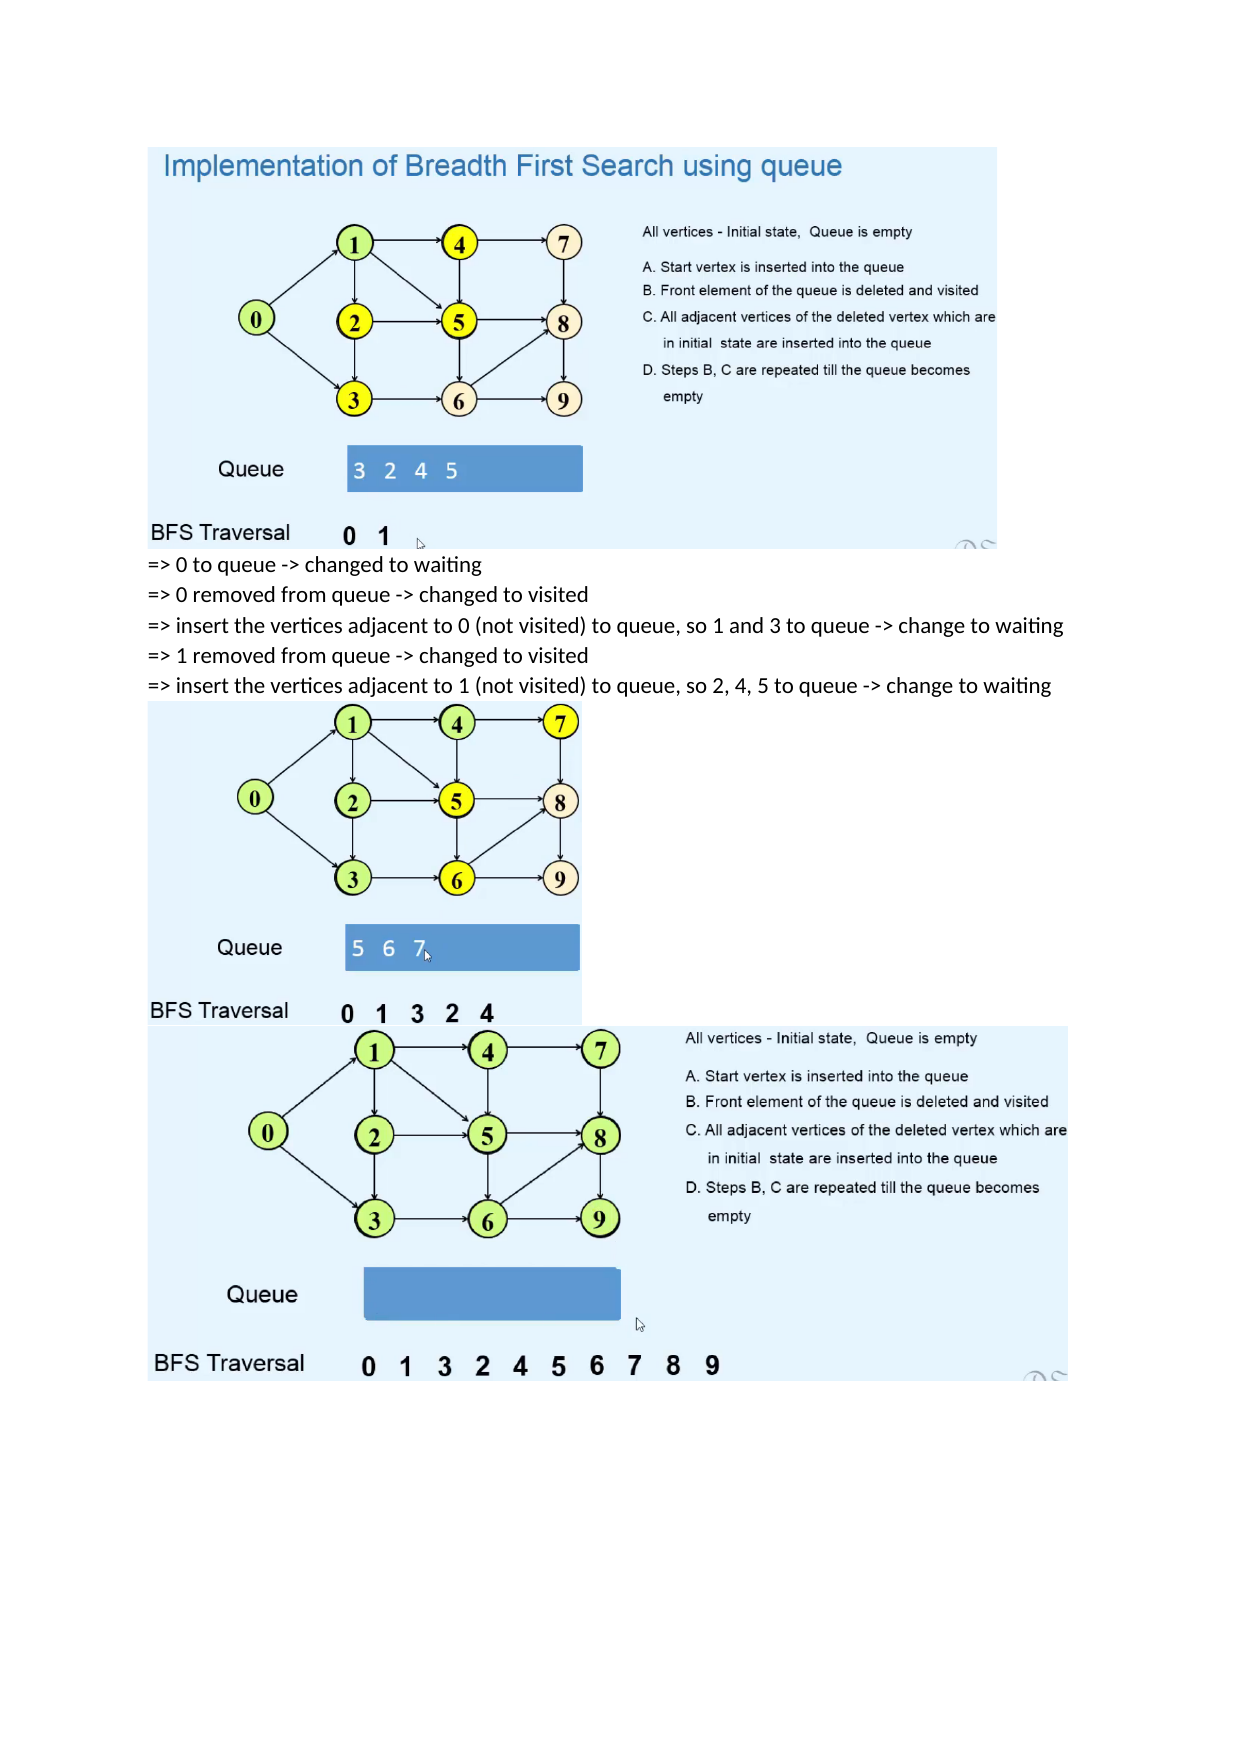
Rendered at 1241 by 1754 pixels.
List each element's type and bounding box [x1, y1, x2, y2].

picture [147, 147, 998, 549]
picture [147, 701, 582, 1025]
picture [147, 1026, 1068, 1381]
text [148, 148, 1093, 1380]
